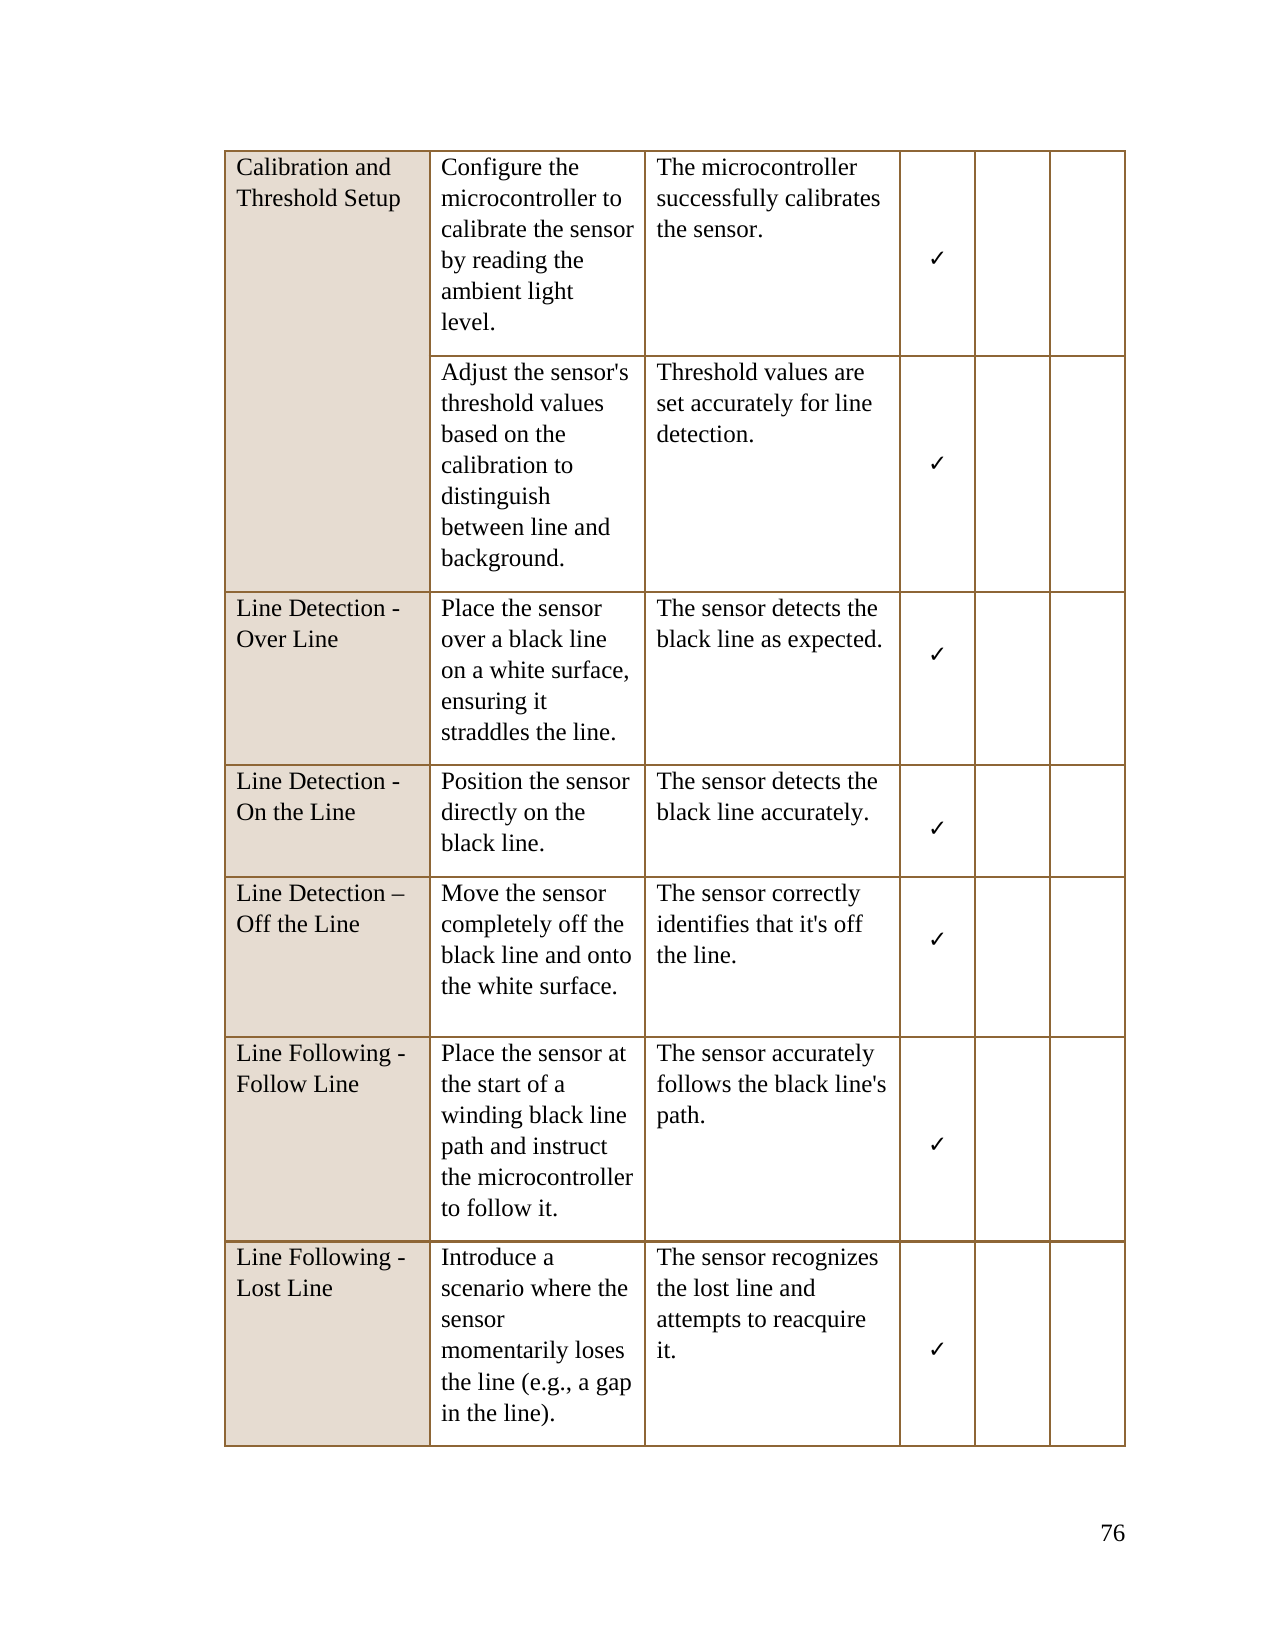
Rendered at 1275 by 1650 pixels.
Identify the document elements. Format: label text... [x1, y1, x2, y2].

table_cell [1051, 357, 1124, 591]
table_cell [1051, 152, 1124, 355]
table_cell Place the sensor at the start of a winding black line path and instruct the microcontroller to follow it. [431, 1038, 644, 1240]
table_cell Introduce a scenario where the sensor momentarily loses the line (e.g., a gap in the line). [431, 1243, 644, 1445]
table_cell The sensor correctly identifies that it's off the line. [646, 878, 899, 1036]
table_cell ✓ [901, 1243, 974, 1445]
table_cell Line Detection – Off the Line [226, 878, 429, 1036]
table_cell [1051, 593, 1124, 764]
table_cell [976, 1243, 1049, 1445]
table_cell [1051, 1038, 1124, 1240]
table_cell ✓ [901, 1038, 974, 1240]
table_cell [976, 1038, 1049, 1240]
table_cell [1051, 766, 1124, 876]
table_cell [1051, 1243, 1124, 1445]
table_cell ✓ [901, 878, 974, 1036]
table_cell The sensor detects the black line as expected. [646, 593, 899, 764]
table_cell The sensor recognizes the lost line and attempts to reacquire it. [646, 1243, 899, 1445]
table_cell ✓ [901, 593, 974, 764]
table_cell Line Detection - On the Line [226, 766, 429, 876]
table_cell Line Following - Follow Line [226, 1038, 429, 1240]
table_cell Calibration and Threshold Setup [226, 152, 429, 591]
table_cell Line Following - Lost Line [226, 1243, 429, 1445]
table_cell [976, 152, 1049, 355]
table_cell The sensor detects the black line accurately. [646, 766, 899, 876]
table_cell ✓ [901, 766, 974, 876]
table_cell [976, 593, 1049, 764]
table_cell Adjust the sensor's threshold values based on the calibration to distinguish between line and background. [431, 357, 644, 591]
table_cell ✓ [901, 152, 974, 355]
table_cell Place the sensor over a black line on a white surface, ensuring it straddles the line. [431, 593, 644, 764]
table_cell ✓ [901, 357, 974, 591]
table_cell Position the sensor directly on the black line. [431, 766, 644, 876]
table_cell Move the sensor completely off the black line and onto the white surface. [431, 878, 644, 1036]
table_cell Threshold values are set accurately for line detection. [646, 357, 899, 591]
table_cell [1051, 878, 1124, 1036]
table_cell [976, 357, 1049, 591]
table_cell Configure the microcontroller to calibrate the sensor by reading the ambient light level. [431, 152, 644, 355]
table_cell [976, 878, 1049, 1036]
table_cell The microcontroller successfully calibrates the sensor. [646, 152, 899, 355]
table_cell The sensor accurately follows the black line's path. [646, 1038, 899, 1240]
table_cell [976, 766, 1049, 876]
table_cell Line Detection - Over Line [226, 593, 429, 764]
